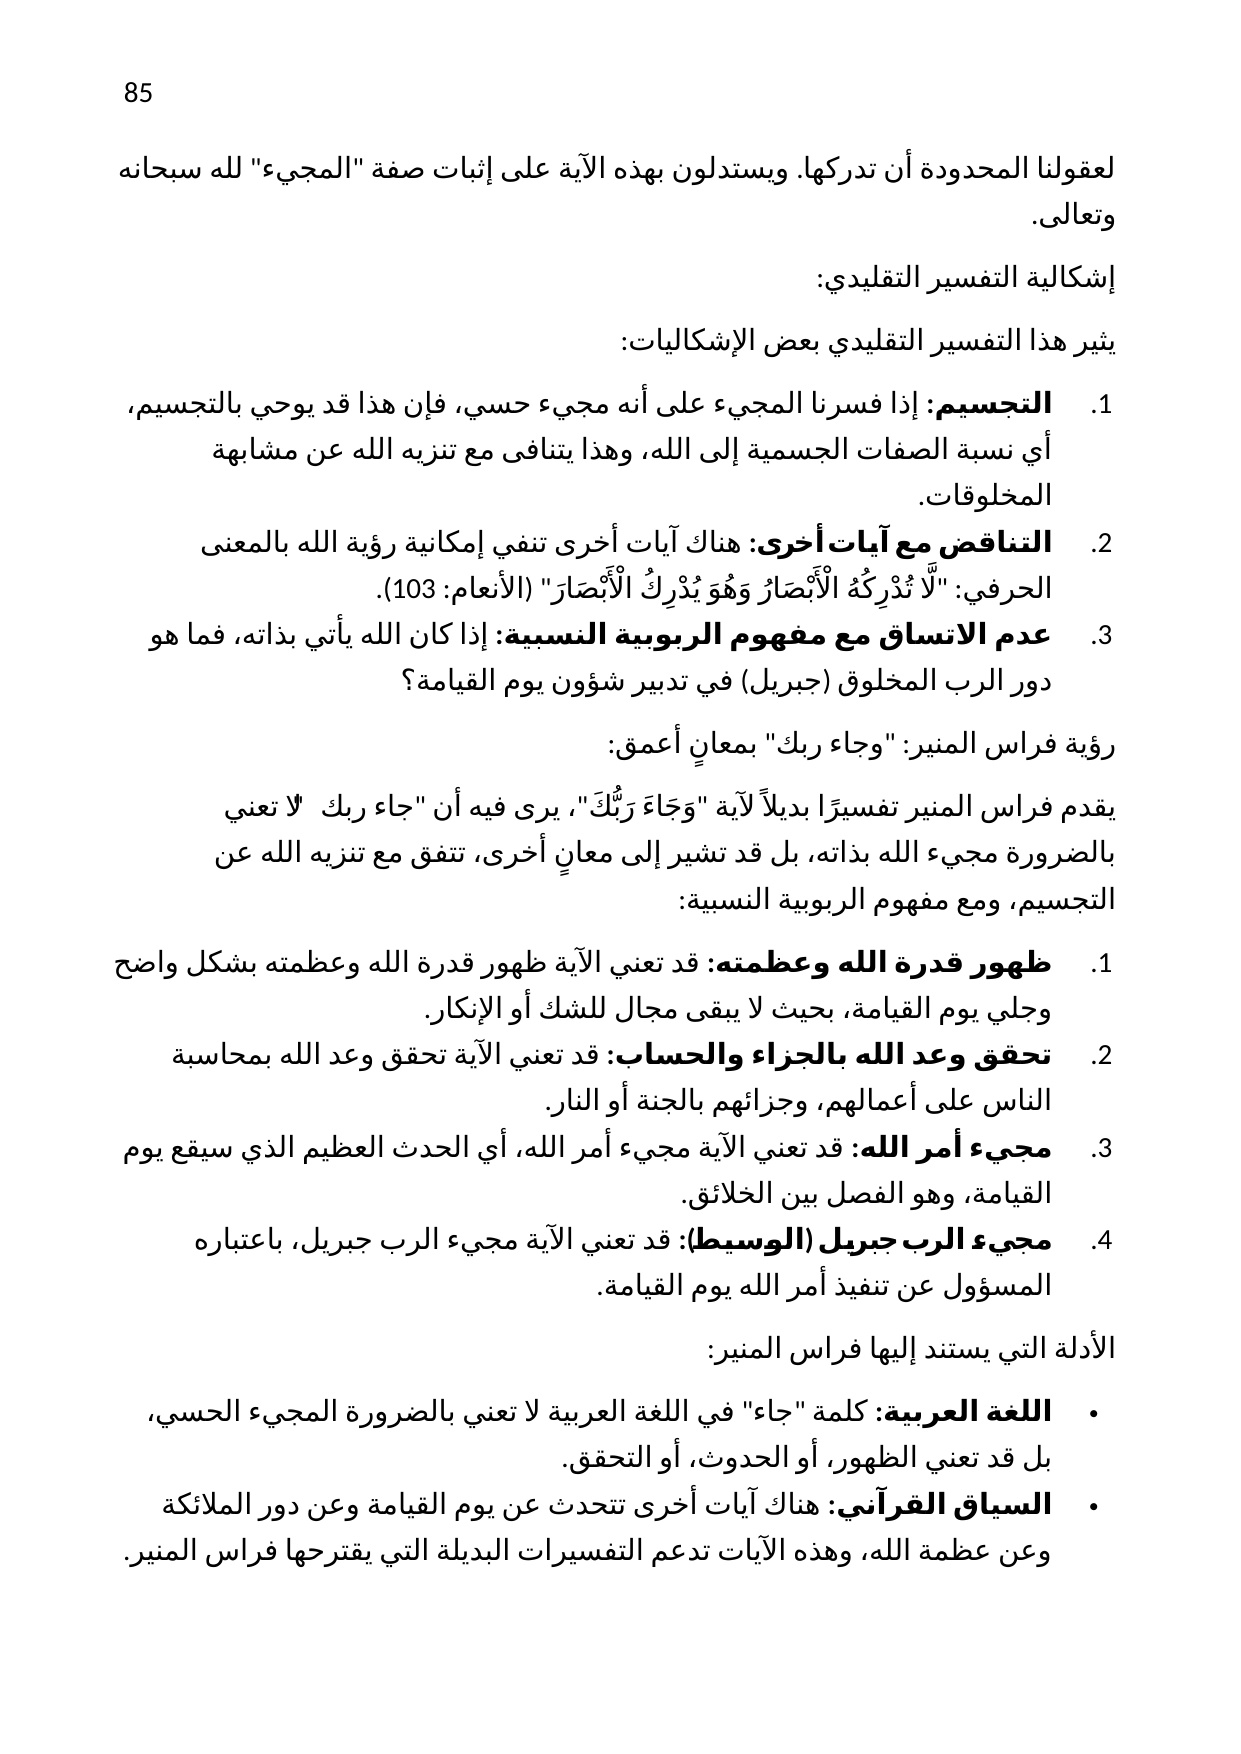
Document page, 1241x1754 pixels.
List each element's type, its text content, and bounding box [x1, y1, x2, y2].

list تحقق وعد الله بالجزاء والحساب: قد تعني الآية تحقق وعد الله بمحاسبة الناس على أعمالهم، وجزائهم بالجنة أو النار. [112, 1036, 1090, 1118]
text رؤية فراس المنير: "وجاء ربك" بمعانٍ أعمق: [112, 725, 1117, 761]
list اللغة العربية: كلمة "جاء" في اللغة العربية لا تعني بالضرورة المجيء الحسي، بل قد تعني الظهور، أو الحدوث، أو التحقق. [112, 1393, 1090, 1475]
list التجسيم: إذا فسرنا المجيء على أنه مجيء حسي، فإن هذا قد يوحي بالتجسيم، أي نسبة الصفات الجسمية إلى الله، وهذا يتنافى مع تنزيه الله عن مشابهة المخلوقات. [112, 385, 1090, 513]
text الأدلة التي يستند إليها فراس المنير: [112, 1330, 1117, 1366]
text يقدم فراس المنير تفسيرًا بديلاً لآية "وَجَاءَ رَبُّكَ"، يرى فيه أن "جاء ربك" لا تعني بالضرورة مجيء الله بذاته، بل قد تشير إلى معانٍ أخرى، تتفق مع تنزيه الله عن التجسيم، ومع مفهوم الربوبية النسبية: [112, 788, 1117, 916]
text إشكالية التفسير التقليدي: [112, 259, 1117, 295]
list عدم الاتساق مع مفهوم الربوبية النسبية: إذا كان الله يأتي بذاته، فما هو دور الرب المخلوق (جبريل) في تدبير شؤون يوم القيامة؟ [112, 616, 1090, 698]
list السياق القرآني: هناك آيات أخرى تتحدث عن يوم القيامة وعن دور الملائكة وعن عظمة الله، وهذه الآيات تدعم التفسيرات البديلة التي يقترحها فراس المنير. [112, 1486, 1090, 1568]
list التناقض مع آيات أخرى: هناك آيات أخرى تنفي إمكانية رؤية الله بالمعنى الحرفي: "لَّا تُدْرِكُهُ الْأَبْصَارُ وَهُوَ يُدْرِكُ الْأَبْصَارَ" (الأنعام: 103). [112, 524, 1090, 606]
list مجيء أمر الله: قد تعني الآية مجيء أمر الله، أي الحدث العظيم الذي سيقع يوم القيامة، وهو الفصل بين الخلائق. [112, 1129, 1090, 1211]
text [112, 150, 1117, 232]
list ظهور قدرة الله وعظمته: قد تعني الآية ظهور قدرة الله وعظمته بشكل واضح وجلي يوم القيامة، بحيث لا يبقى مجال للشك أو الإنكار. [112, 944, 1090, 1026]
text يثير هذا التفسير التقليدي بعض الإشكاليات: [112, 322, 1117, 358]
list مجيء الرب جبريل (الوسيط): قد تعني الآية مجيء الرب جبريل، باعتباره المسؤول عن تنفيذ أمر الله يوم القيامة. [112, 1221, 1090, 1303]
